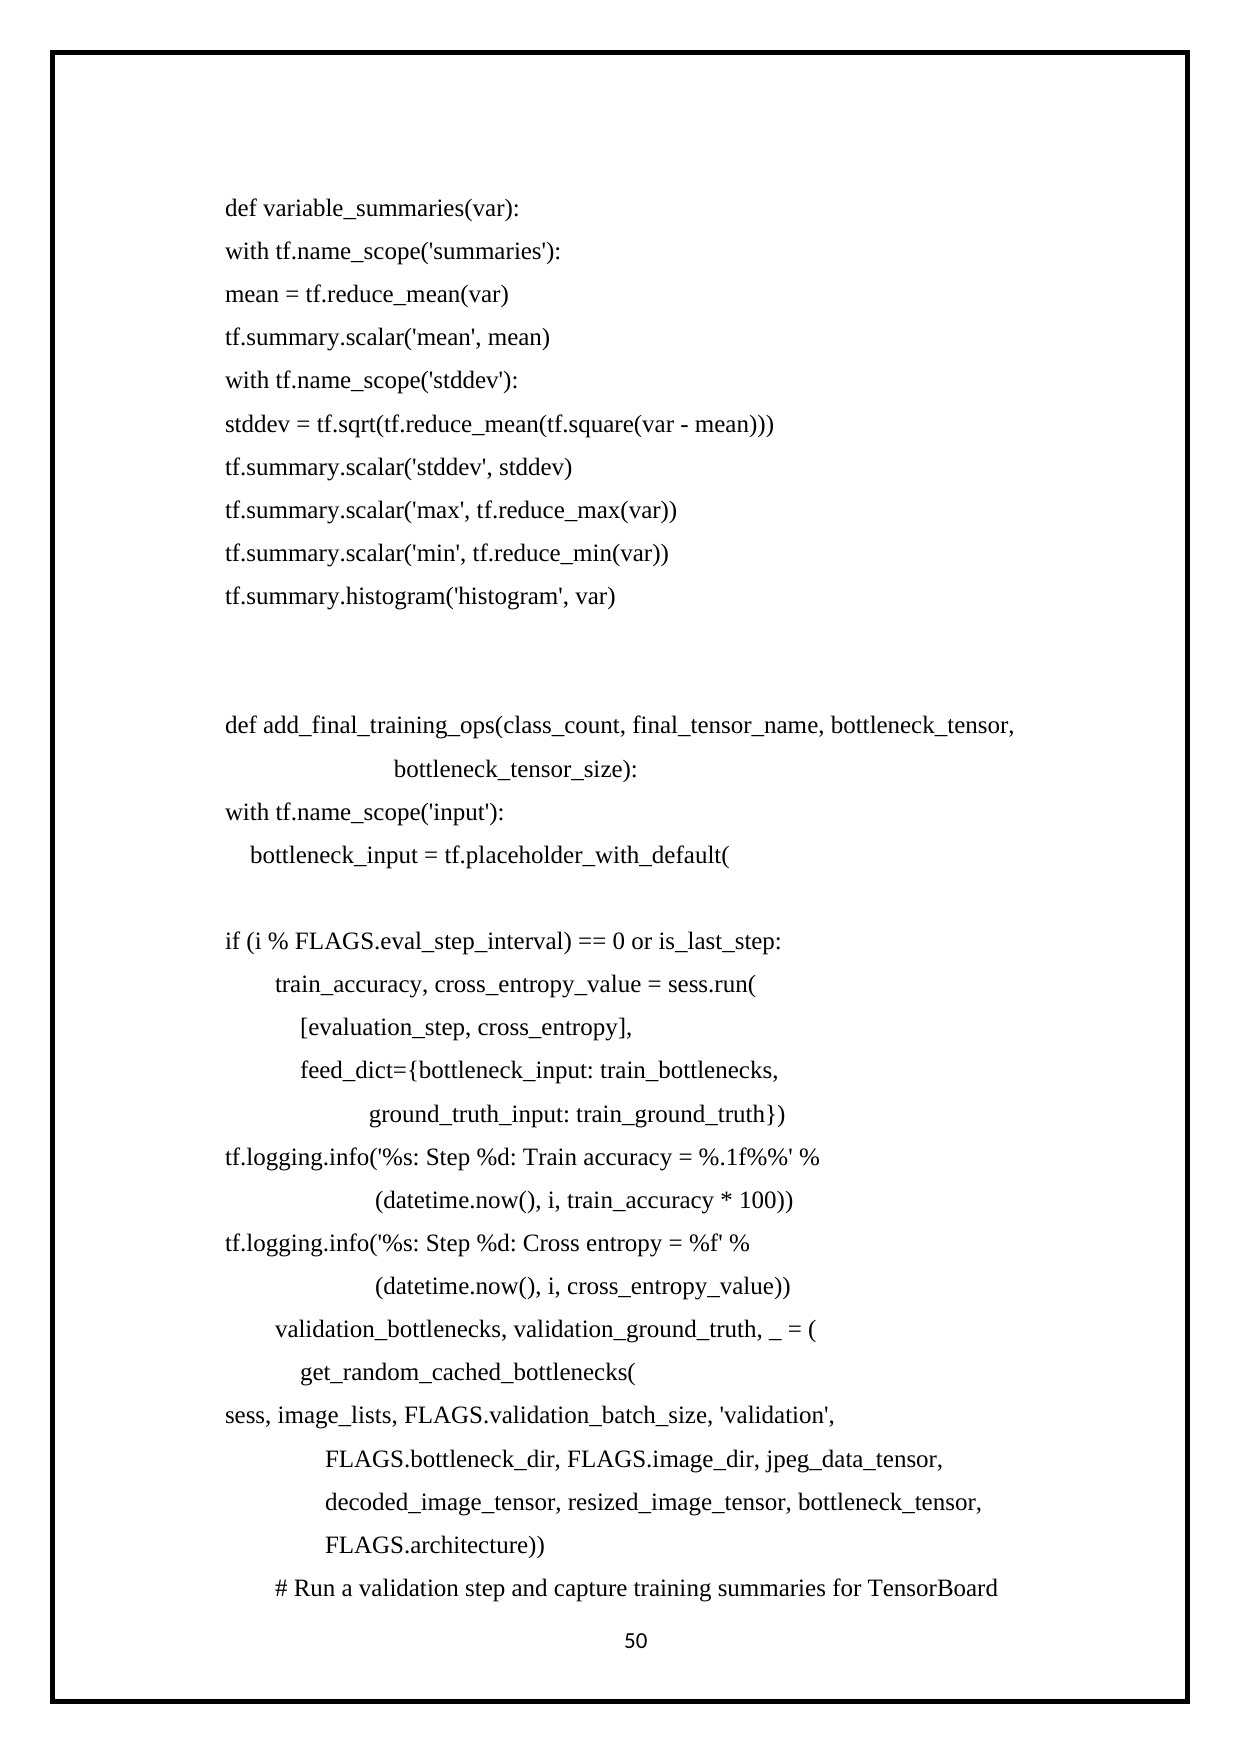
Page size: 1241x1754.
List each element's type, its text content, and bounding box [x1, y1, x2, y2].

text validation_bottlenecks, validation_ground_truth, _ = ( [225, 1314, 1087, 1343]
text def add_final_training_ops(class_count, final_tensor_name, bottleneck_tensor, [225, 711, 1087, 739]
text with tf.name_scope('stddev'): [225, 366, 1087, 394]
text tf.logging.info('%s: Step %d: Cross entropy = %f' % [225, 1228, 1087, 1257]
text tf.summary.scalar('stddev', stddev) [225, 452, 1087, 481]
text bottleneck_tensor_size): [225, 754, 1087, 782]
text # Run a validation step and capture training summaries for TensorBoard [225, 1573, 1087, 1602]
text [evaluation_step, cross_entropy], [225, 1012, 1087, 1041]
text tf.summary.histogram('histogram', var) [225, 581, 1087, 610]
text train_accuracy, cross_entropy_value = sess.run( [225, 969, 1087, 998]
text stddev = tf.sqrt(tf.reduce_mean(tf.square(var - mean))) [225, 409, 1087, 437]
text mean = tf.reduce_mean(var) [225, 279, 1087, 308]
text FLAGS.architecture)) [225, 1530, 1087, 1559]
text feed_dict={bottleneck_input: train_bottlenecks, [225, 1056, 1087, 1084]
text tf.summary.scalar('max', tf.reduce_max(var)) [225, 495, 1087, 524]
text (datetime.now(), i, train_accuracy * 100)) [225, 1185, 1087, 1214]
text get_random_cached_bottlenecks( [225, 1357, 1087, 1386]
text tf.summary.scalar('min', tf.reduce_min(var)) [225, 538, 1087, 567]
text with tf.name_scope('summaries'): [225, 236, 1087, 265]
text tf.logging.info('%s: Step %d: Train accuracy = %.1f%%' % [225, 1142, 1087, 1171]
text if (i % FLAGS.eval_step_interval) == 0 or is_last_step: [225, 926, 1087, 955]
text (datetime.now(), i, cross_entropy_value)) [225, 1271, 1087, 1300]
text with tf.name_scope('input'): [225, 797, 1087, 826]
text bottleneck_input = tf.placeholder_with_default( [225, 840, 1087, 869]
text decoded_image_tensor, resized_image_tensor, bottleneck_tensor, [225, 1487, 1087, 1516]
text tf.summary.scalar('mean', mean) [225, 322, 1087, 351]
text FLAGS.bottleneck_dir, FLAGS.image_dir, jpeg_data_tensor, [225, 1444, 1087, 1472]
text sess, image_lists, FLAGS.validation_batch_size, 'validation', [225, 1401, 1087, 1429]
text ground_truth_input: train_ground_truth}) [225, 1099, 1087, 1127]
text def variable_summaries(var): [225, 193, 1087, 222]
